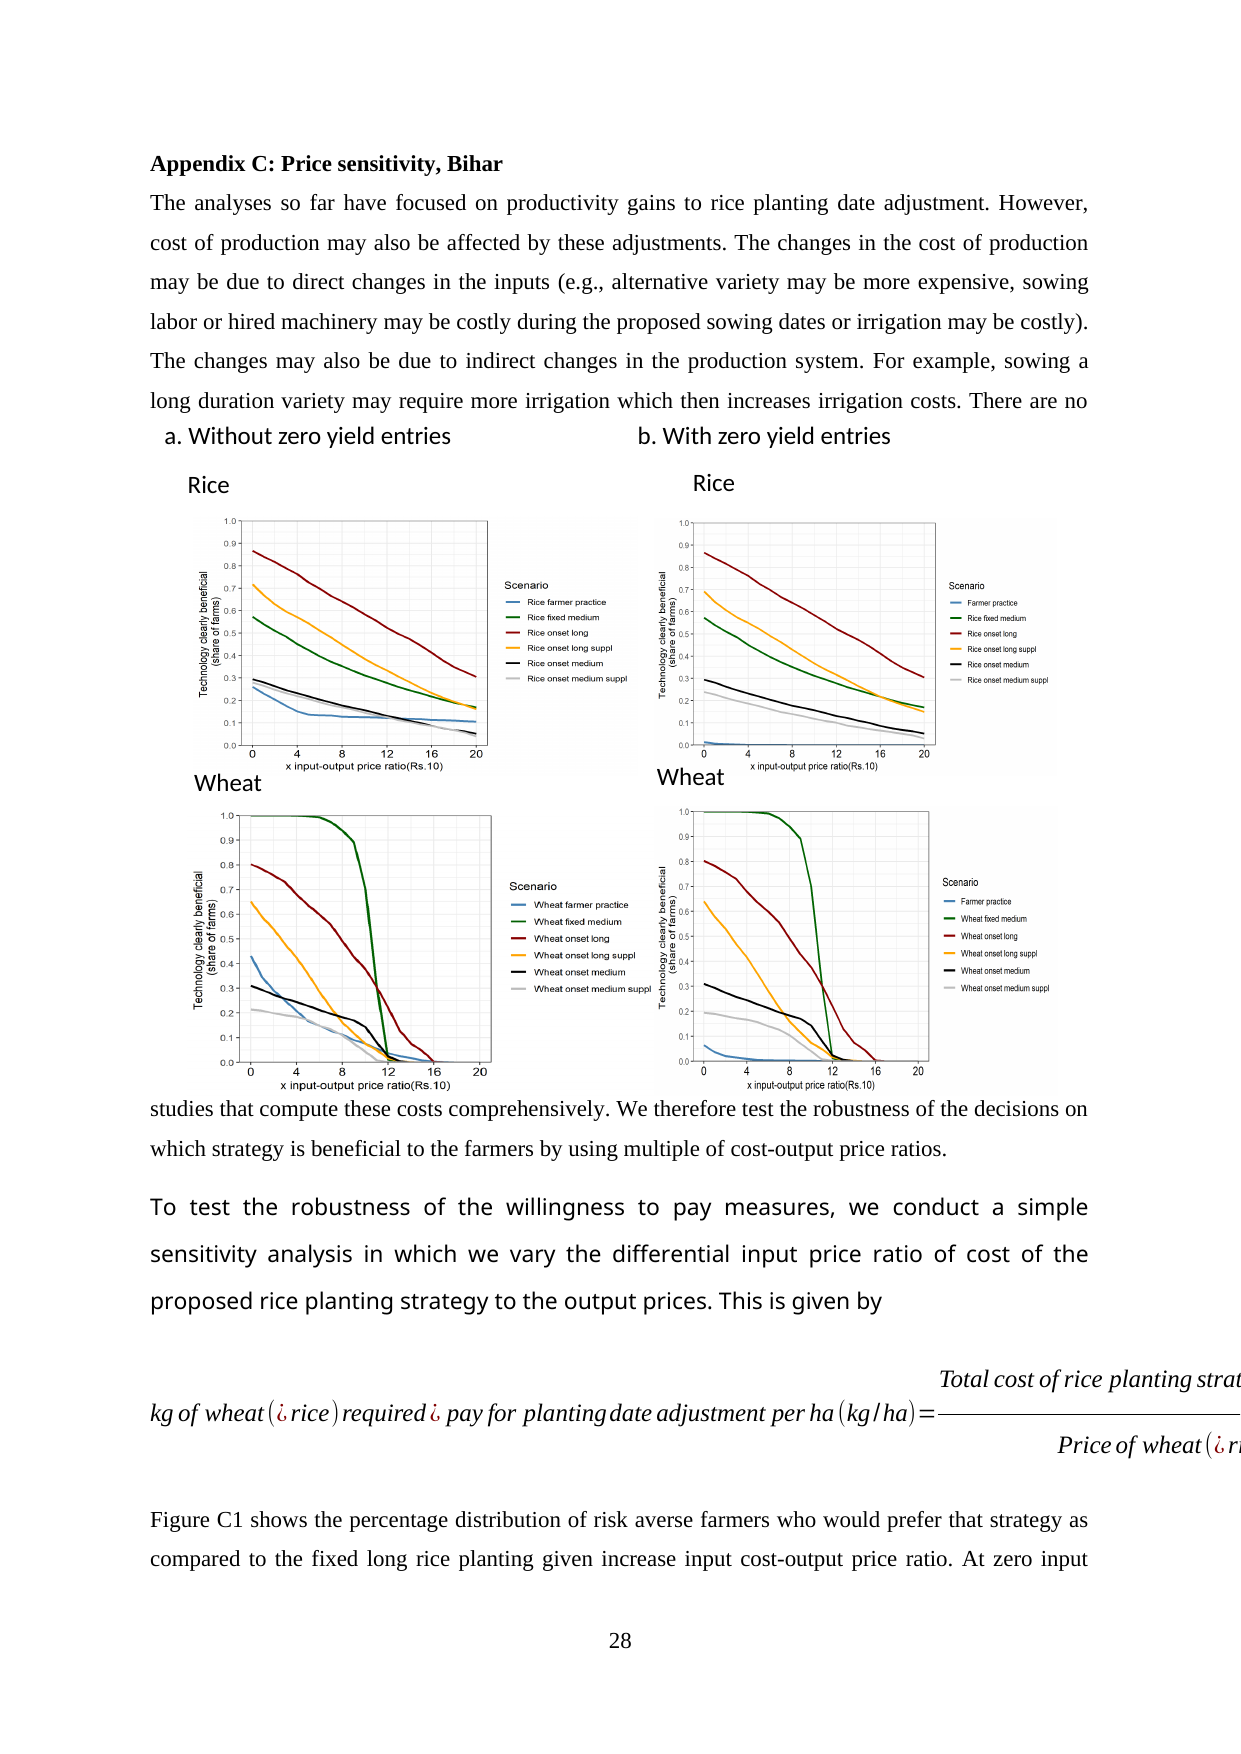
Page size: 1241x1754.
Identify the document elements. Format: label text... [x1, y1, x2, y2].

picture [654, 518, 1057, 776]
text To test the robustness of the willingness to pay measures, we conduct a simple sensitivity analysis in which we vary the differential input price ratio of cost of the proposed rice planting strategy to the output prices. This is given by [150, 1191, 1090, 1316]
subtitle Appendix C: Price sensitivity, Bihar [150, 150, 1090, 176]
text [150, 1506, 1090, 1572]
picture [193, 516, 638, 776]
picture [187, 806, 1058, 1096]
